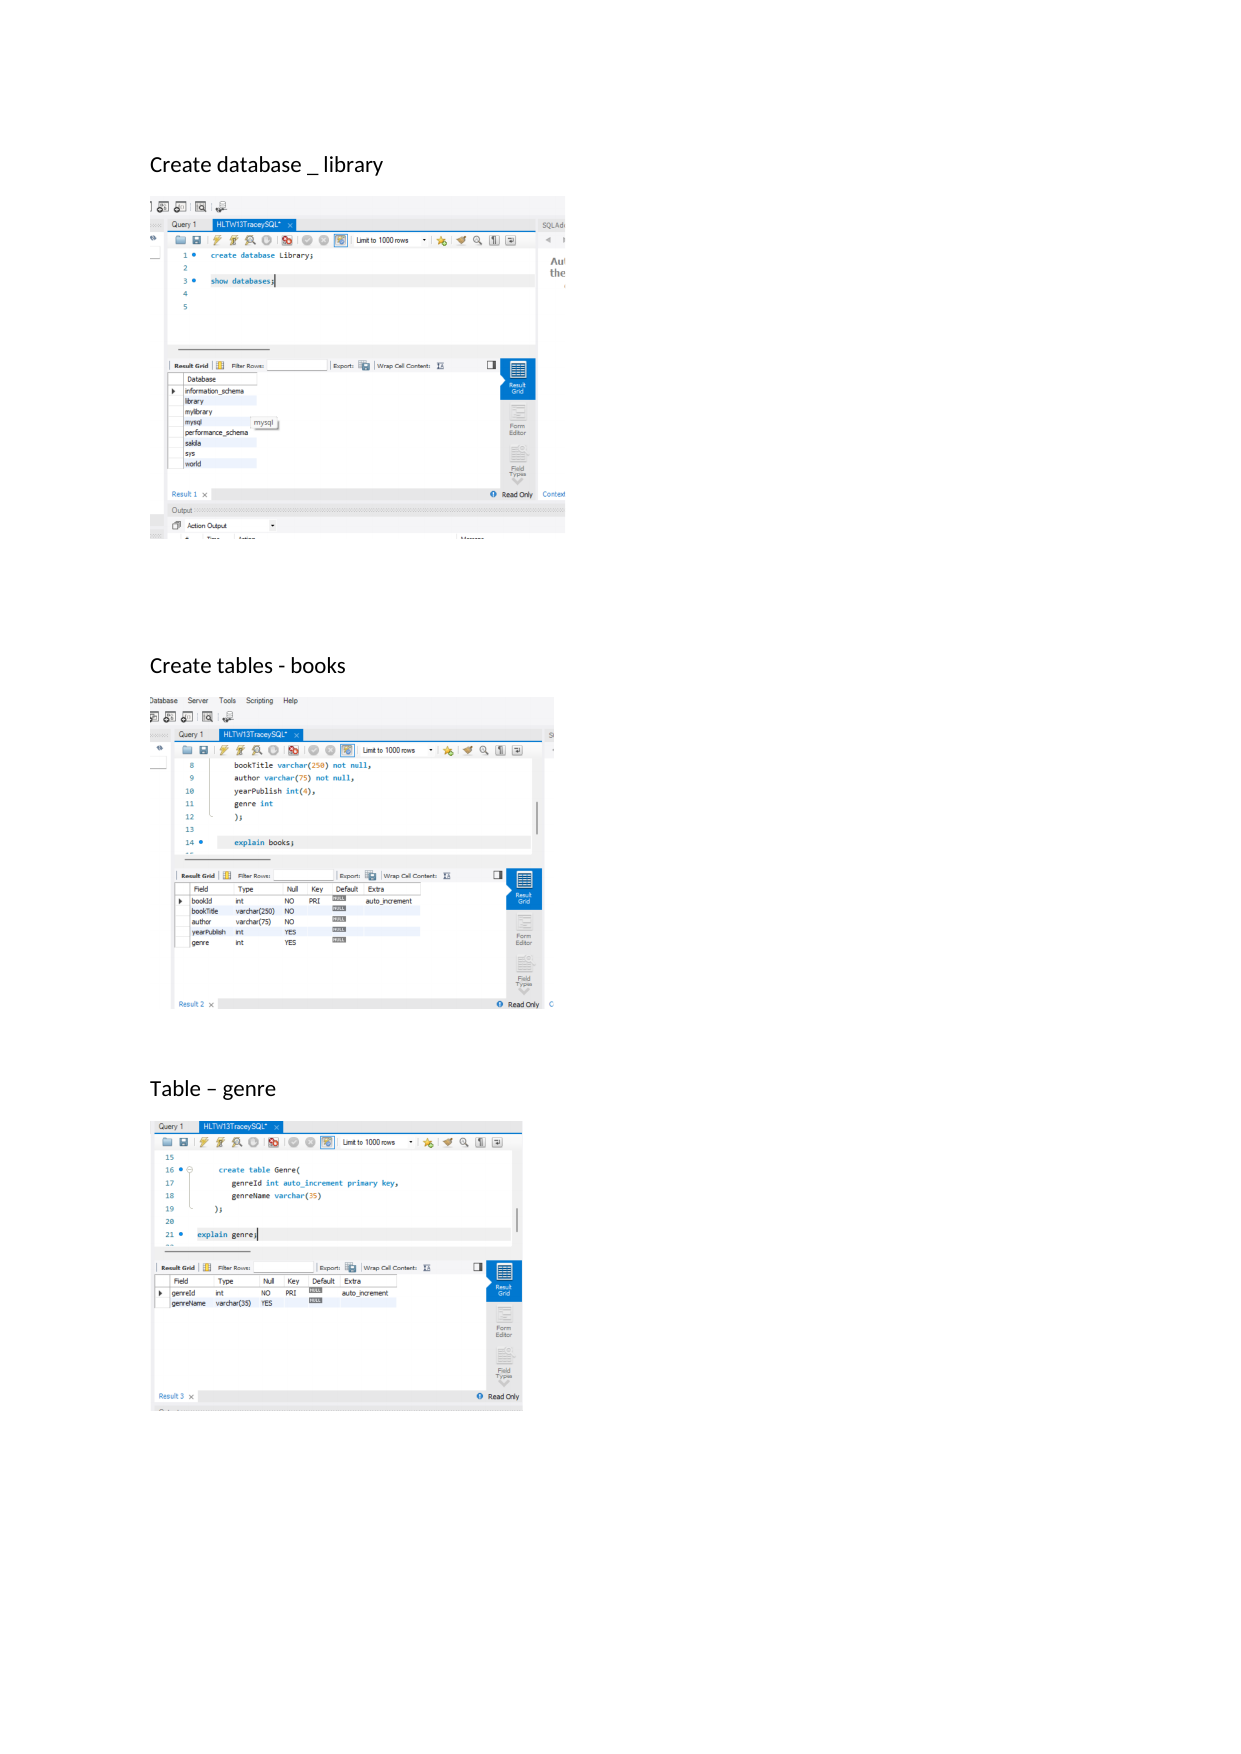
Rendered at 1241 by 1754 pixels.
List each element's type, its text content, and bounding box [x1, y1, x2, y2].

text Create database _ library [150, 150, 1090, 178]
text Create tables - books [150, 651, 1090, 679]
picture [150, 196, 565, 539]
text Table – genre [150, 1074, 1090, 1103]
picture [150, 697, 554, 1009]
picture [150, 1121, 523, 1411]
